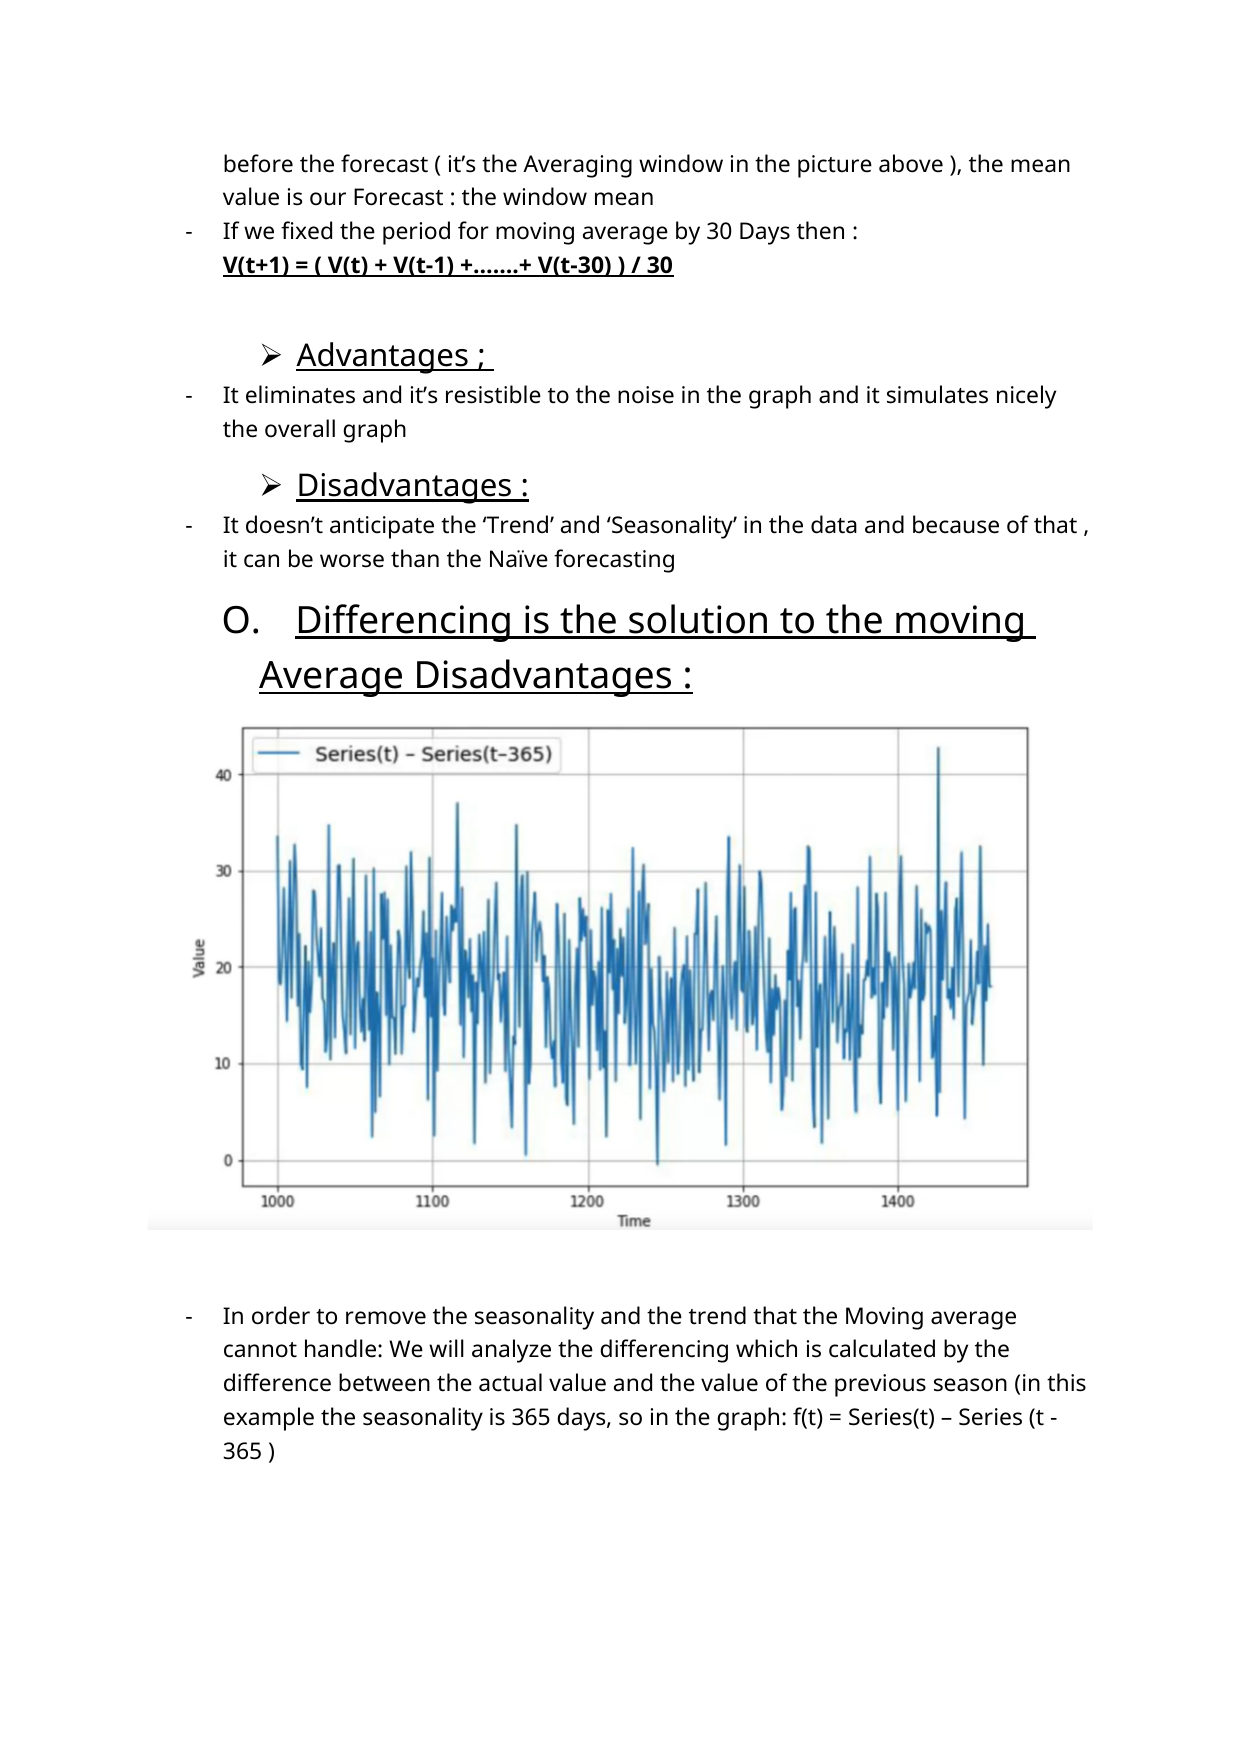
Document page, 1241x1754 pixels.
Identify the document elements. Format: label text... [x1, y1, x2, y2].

list If we fixed the period for moving average by 30 Days then : [185, 215, 1093, 246]
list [185, 148, 1093, 213]
subtitle Differencing is the solution to the moving Average Disadvantages : [221, 593, 1093, 699]
subtitle Advantages ; [259, 333, 1093, 376]
list In order to remove the seasonality and the trend that the Moving average cannot handle: We will analyze the differencing which is calculated by the difference between the actual value and the value of the previous season (in this example the seasonality is 365 days, so in the graph: f(t) = Series(t) – Series (t -365 ) [185, 1299, 1093, 1466]
picture [147, 703, 1093, 1230]
list It doesn’t anticipate the ‘Trend’ and ‘Seasonality’ in the data and because of that , it can be worse than the Naïve forecasting [185, 509, 1093, 574]
list V(t+1) = ( V(t) + V(t-1) +…….+ V(t-30) ) / 30 [223, 249, 1093, 280]
subtitle Disadvantages : [259, 463, 1093, 506]
list It eliminates and it’s resistible to the noise in the graph and it simulates nicely the overall graph [185, 379, 1093, 444]
